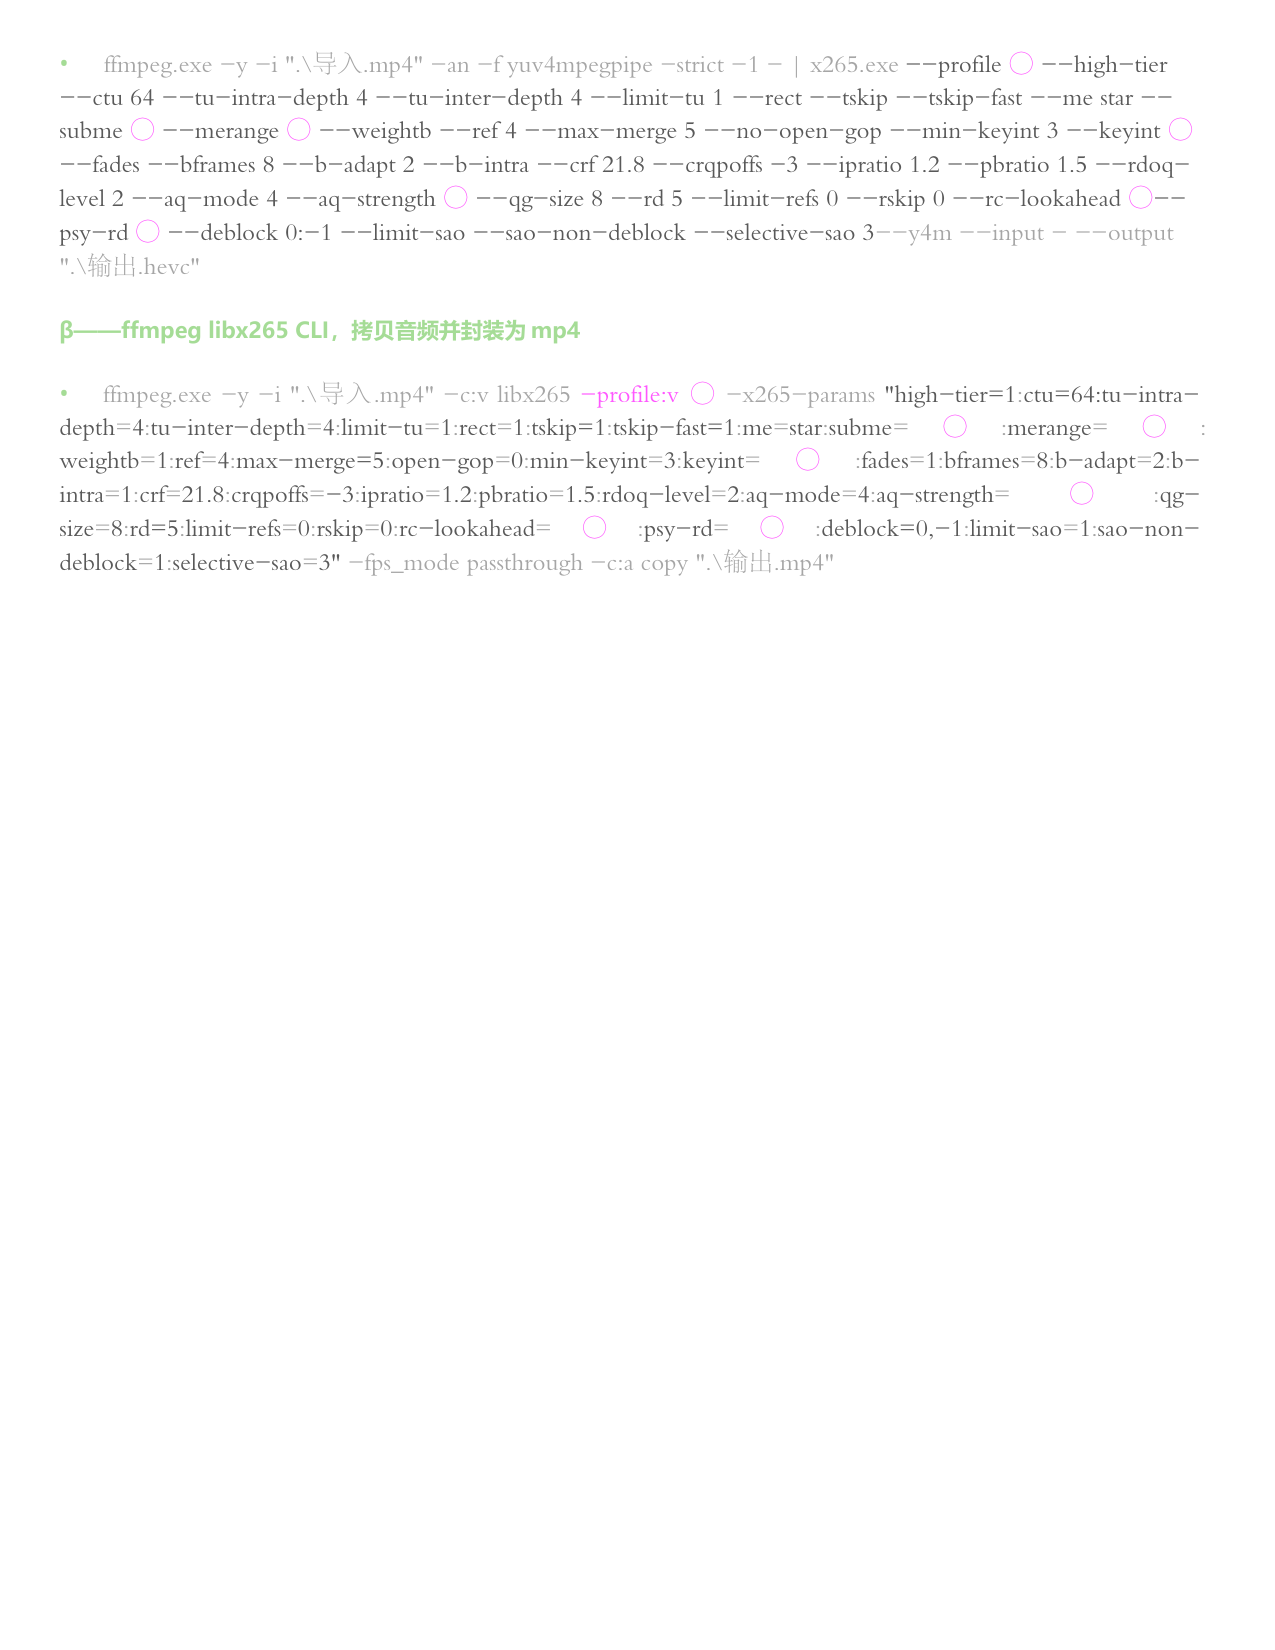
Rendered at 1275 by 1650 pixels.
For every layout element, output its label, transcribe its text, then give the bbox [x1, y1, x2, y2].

text β——ffmpeg libx265 CLI，拷贝音频并封装为mp4 [59, 313, 1200, 347]
list ffmpeg.exe -y -i ".\导入.mp4" -an -f yuv4mpegpipe -strict -1 - | x265.exe --profile 〇 --high-tier --ctu 64 --tu-intra-depth 4 --tu-inter-depth 4 --limit-tu 1 --rect --tskip --tskip-fast --me star --subme 〇 --merange 〇 --weightb --ref 4 --max-merge 5 --no-open-gop --min-keyint 3 --keyint 〇 --fades --bframes 8 --b-adapt 2 --b-intra --crf 21.8 --crqpoffs -3 --ipratio 1.2 --pbratio 1.5 --rdoq-level 2 --aq-mode 4 --aq-strength 〇 --qg-size 8 --rd 5 --limit-refs 0 --rskip 0 --rc-lookahead 〇--psy-rd 〇 --deblock 0:-1 --limit-sao --sao-non-deblock --selective-sao 3--y4m --input - --output ".\输出.hevc" [59, 46, 1200, 284]
list ffmpeg.exe -y -i ".\导入.mp4" -c:v libx265 -profile:v 〇 -x265-params "high-tier=1:ctu=64:tu-intra-depth=4:tu-inter-depth=4:limit-tu=1:rect=1:tskip=1:tskip-fast=1:me=star:subme=〇:merange=〇:weightb=1:ref=4:max-merge=5:open-gop=0:min-keyint=3:keyint=〇:fades=1:bframes=8:b-adapt=2:b-intra=1:crf=21.8:crqpoffs=-3:ipratio=1.2:pbratio=1.5:rdoq-level=2:aq-mode=4:aq-strength=〇:qg-size=8:rd=5:limit-refs=0:rskip=0:rc-lookahead=〇:psy-rd=〇:deblock=0,-1:limit-sao=1:sao-non-deblock=1:selective-sao=3" -fps_mode passthrough -c:a copy ".\输出.mp4" [59, 376, 1200, 580]
